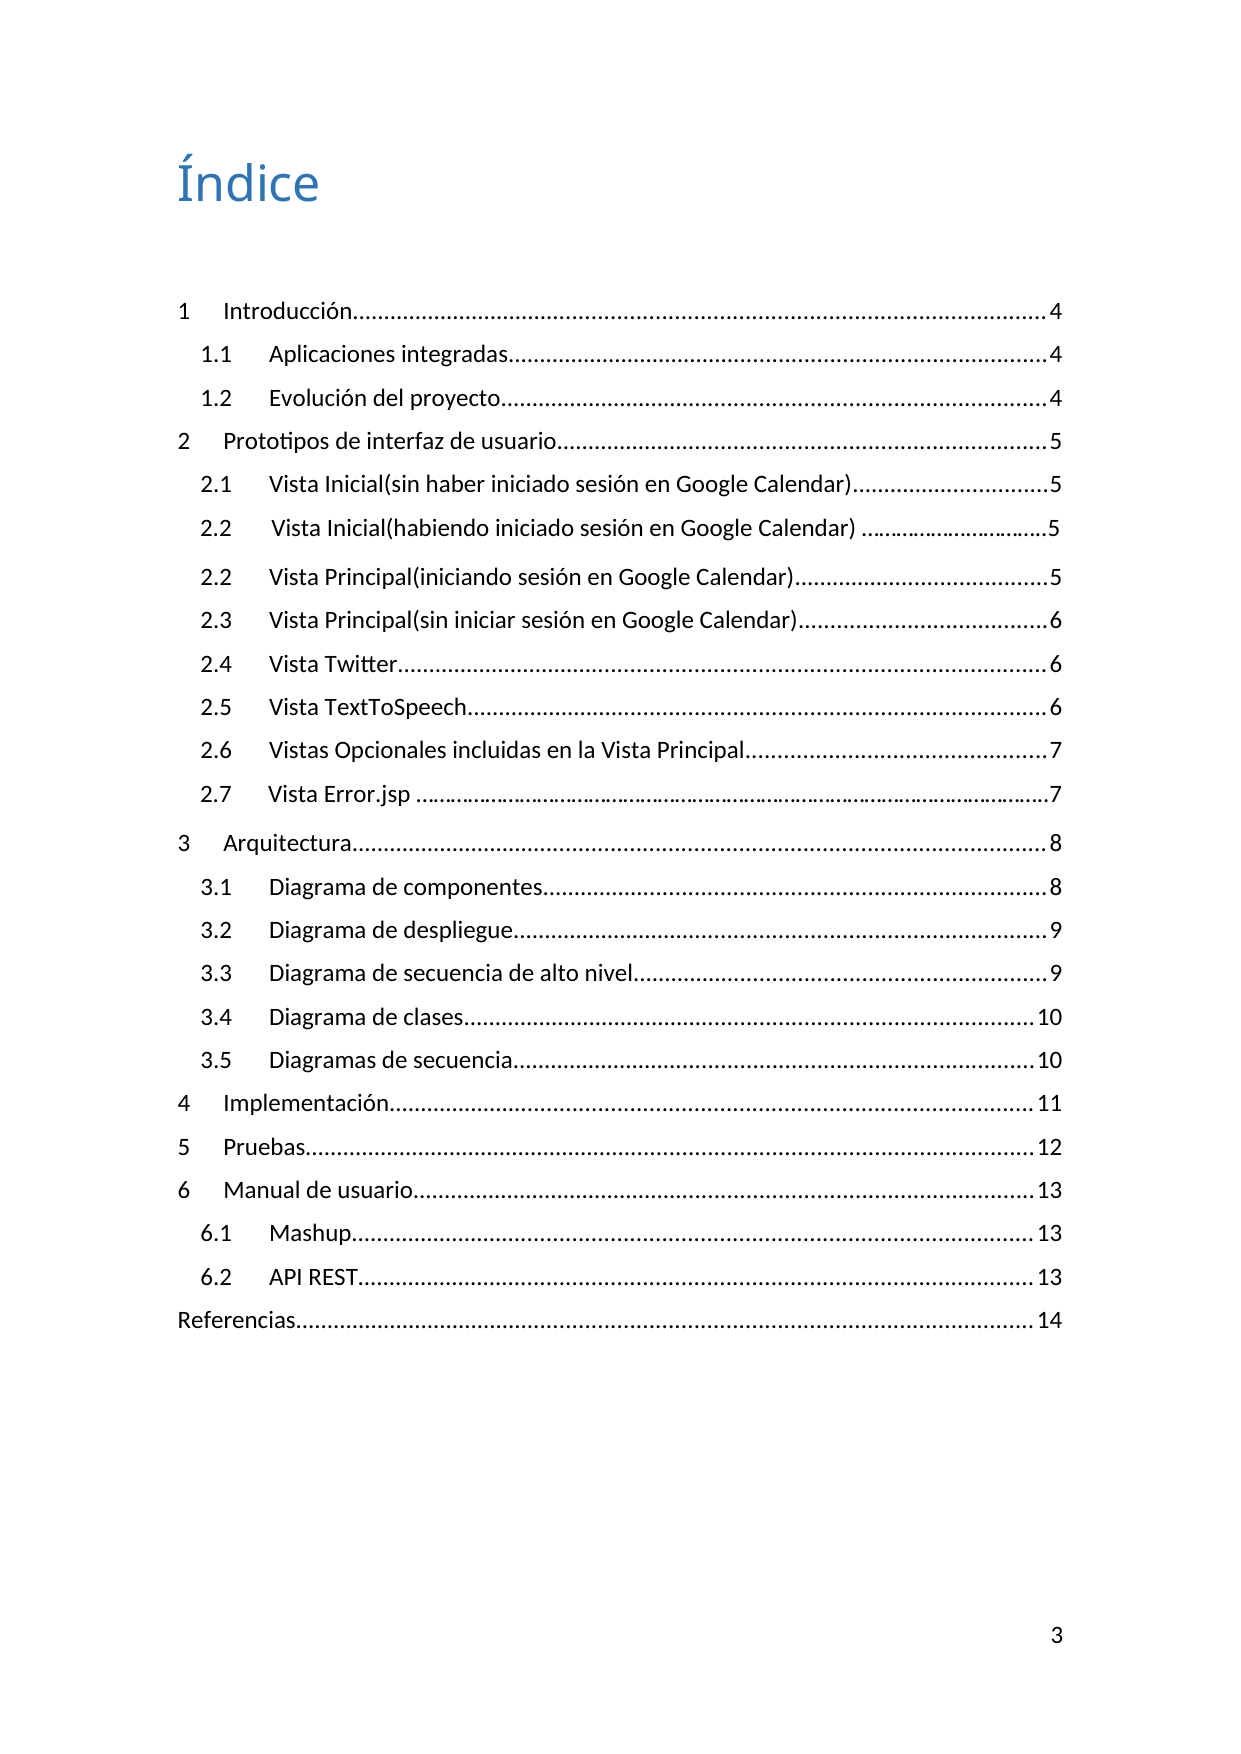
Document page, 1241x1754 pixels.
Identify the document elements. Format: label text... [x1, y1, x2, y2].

text Índice [177, 148, 1063, 216]
